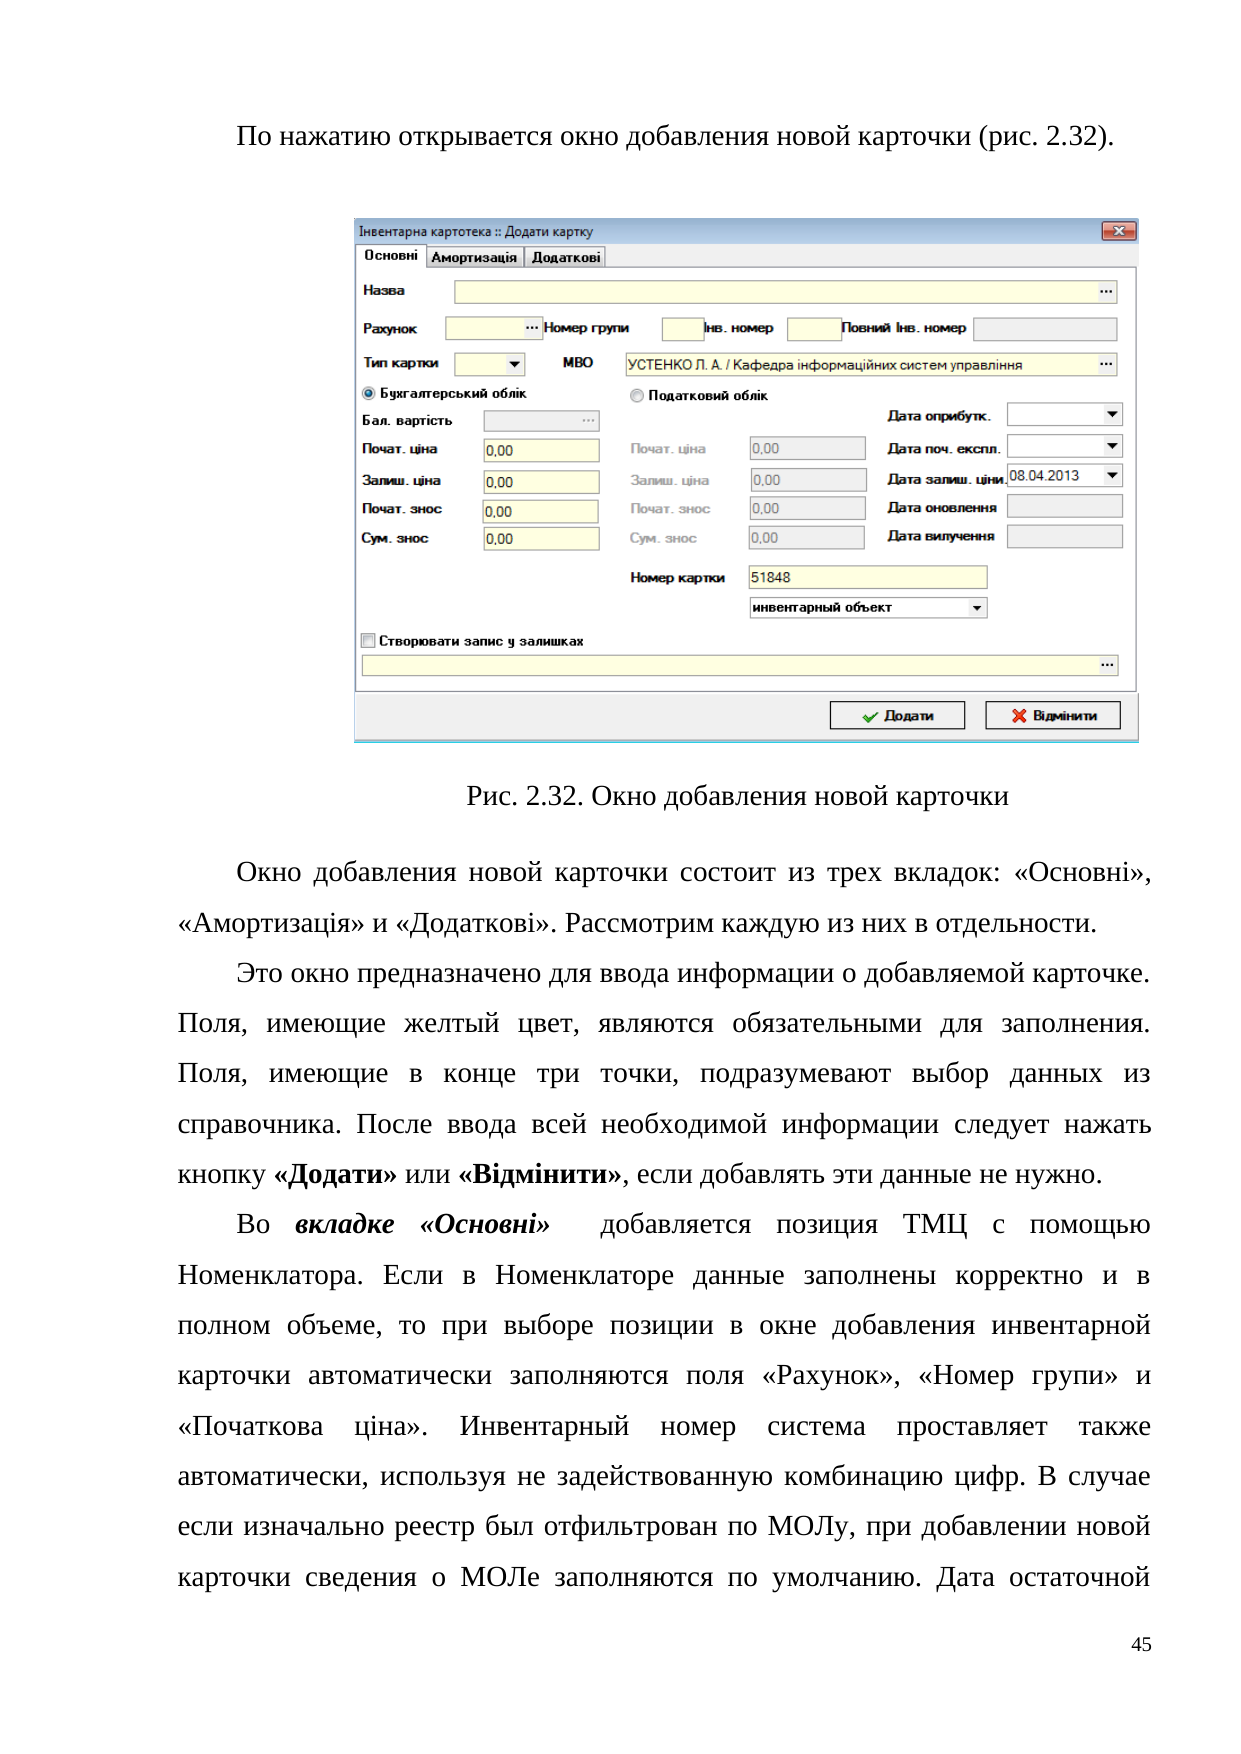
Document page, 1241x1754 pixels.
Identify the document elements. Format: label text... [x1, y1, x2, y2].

text Окно добавления новой карточки состоит из трех вкладок: «Основні», «Амортизація» и «Додаткові». Рассмотрим каждую из них в отдельности. [177, 854, 1152, 938]
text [177, 1207, 1152, 1592]
text По нажатию открывается окно добавления новой карточки (рис. 2.32). [236, 118, 1152, 152]
text Это окно предназначено для ввода информации о добавляемой карточке. Поля, имеющие желтый цвет, являются обязательными для заполнения. Поля, имеющие в конце три точки, подразумевают выбор данных из справочника. После ввода всей необходимой информации следует нажать кнопку «Додати» или «Відмінити», если добавлять эти данные не нужно. [177, 955, 1152, 1190]
picture [354, 218, 1139, 743]
